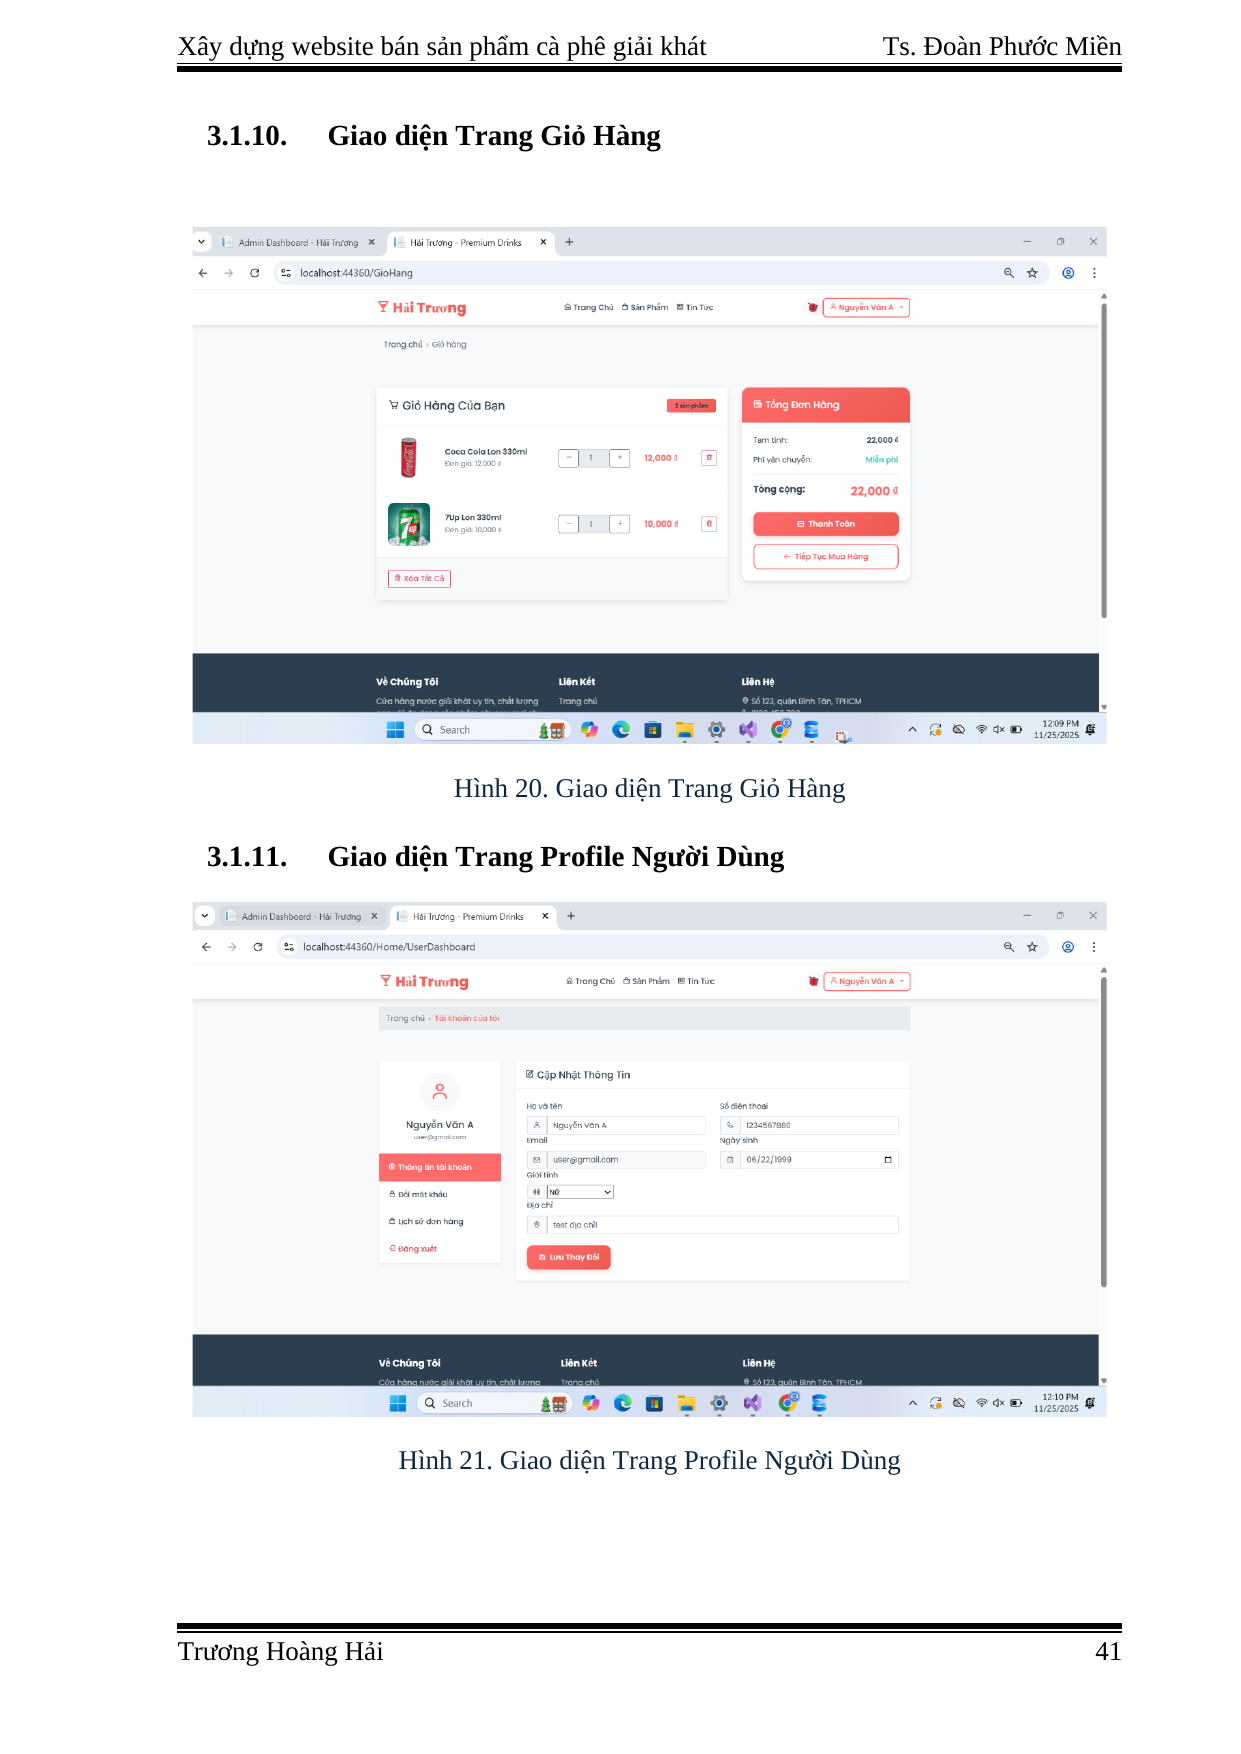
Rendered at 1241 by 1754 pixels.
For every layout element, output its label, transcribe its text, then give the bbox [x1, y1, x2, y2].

text Giao diện Trang Profile Người Dùng [177, 839, 1122, 873]
picture [192, 902, 1107, 1417]
picture [192, 227, 1107, 744]
text Hình 21. Giao diện Trang Profile Người Dùng [177, 1444, 1122, 1475]
text Giao diện Trang Giỏ Hàng [177, 118, 1122, 152]
text Hình 20. Giao diện Trang Giỏ Hàng [177, 772, 1122, 803]
